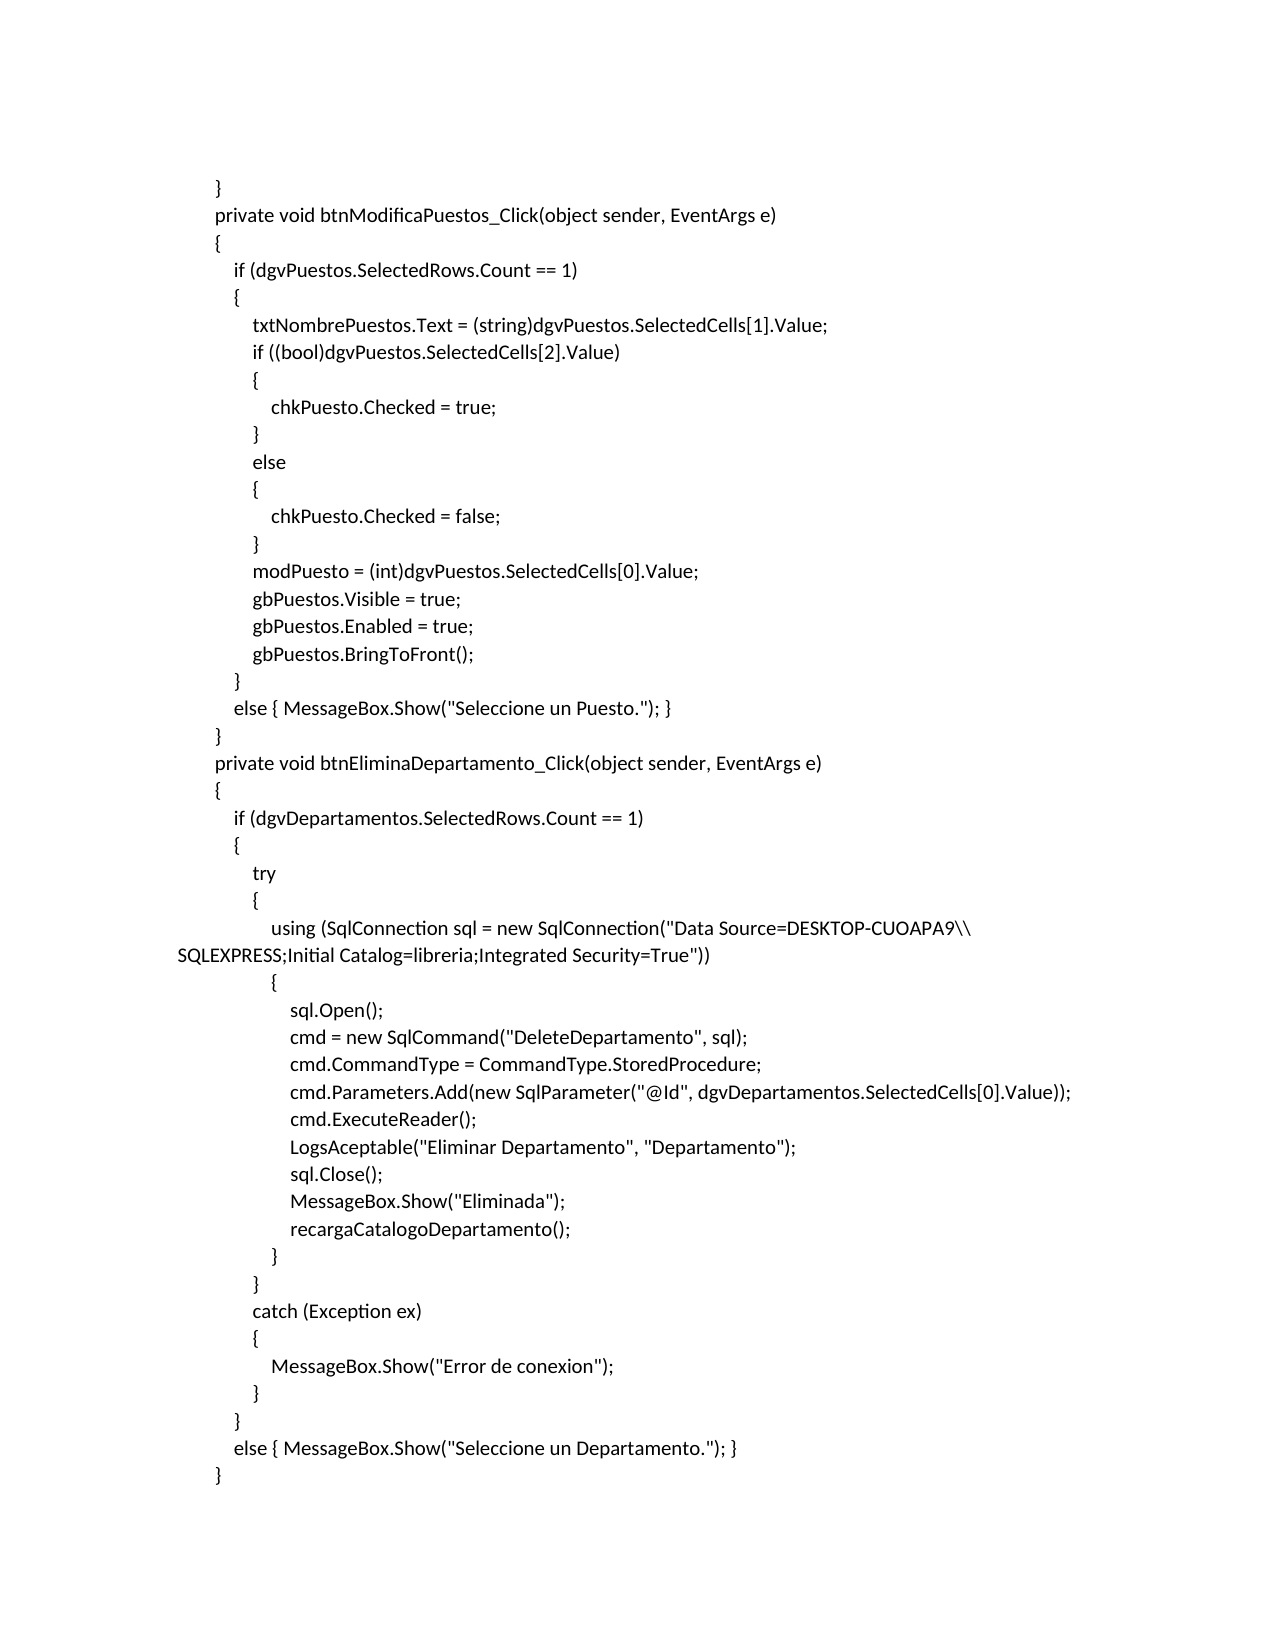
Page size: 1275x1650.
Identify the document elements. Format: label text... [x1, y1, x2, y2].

text { [177, 1326, 1098, 1351]
text cmd.ExecuteReader(); [177, 1106, 1098, 1132]
text { [177, 284, 1098, 310]
text sql.Close(); [177, 1161, 1098, 1187]
text else { MessageBox.Show("Seleccione un Departamento."); } [177, 1435, 1098, 1461]
text { [177, 969, 1098, 995]
text if (dgvPuestos.SelectedRows.Count == 1) [177, 257, 1098, 283]
text } [177, 723, 1098, 748]
text { [177, 778, 1098, 803]
text modPuesto = (int)dgvPuestos.SelectedCells[0].Value; [177, 558, 1098, 584]
text gbPuestos.Visible = true; [177, 586, 1098, 611]
text } [177, 1463, 1098, 1488]
text { [177, 367, 1098, 392]
text cmd = new SqlCommand("DeleteDepartamento", sql); [177, 1024, 1098, 1050]
text if (dgvDepartamentos.SelectedRows.Count == 1) [177, 805, 1098, 831]
text { [177, 887, 1098, 913]
text } [177, 668, 1098, 693]
text catch (Exception ex) [177, 1298, 1098, 1324]
text } [177, 1380, 1098, 1406]
text } [177, 1408, 1098, 1433]
text { [177, 230, 1098, 255]
text { [177, 476, 1098, 502]
text else [177, 449, 1098, 474]
text chkPuesto.Checked = true; [177, 394, 1098, 419]
text } [177, 531, 1098, 557]
text if ((bool)dgvPuestos.SelectedCells[2].Value) [177, 339, 1098, 365]
text recargaCatalogoDepartamento(); [177, 1216, 1098, 1241]
text private void btnModificaPuestos_Click(object sender, EventArgs e) [177, 202, 1098, 228]
text txtNombrePuestos.Text = (string)dgvPuestos.SelectedCells[1].Value; [177, 312, 1098, 337]
text } [177, 1271, 1098, 1296]
text gbPuestos.BringToFront(); [177, 641, 1098, 666]
text using (SqlConnection sql = new SqlConnection("Data Source=DESKTOP-CUOAPA9\\SQLEXPRESS;Initial Catalog=libreria;Integrated Security=True")) [177, 915, 1098, 967]
text } [177, 1243, 1098, 1269]
text private void btnEliminaDepartamento_Click(object sender, EventArgs e) [177, 750, 1098, 776]
text try [177, 860, 1098, 885]
text else { MessageBox.Show("Seleccione un Puesto."); } [177, 696, 1098, 721]
text cmd.Parameters.Add(new SqlParameter("@Id", dgvDepartamentos.SelectedCells[0].Value)); [177, 1079, 1098, 1104]
text MessageBox.Show("Error de conexion"); [177, 1353, 1098, 1378]
text } [177, 175, 1098, 200]
text chkPuesto.Checked = false; [177, 504, 1098, 529]
text MessageBox.Show("Eliminada"); [177, 1189, 1098, 1214]
text LogsAceptable("Eliminar Departamento", "Departamento"); [177, 1134, 1098, 1159]
text { [177, 832, 1098, 858]
text sql.Open(); [177, 997, 1098, 1022]
text gbPuestos.Enabled = true; [177, 613, 1098, 639]
text } [177, 422, 1098, 447]
text cmd.CommandType = CommandType.StoredProcedure; [177, 1052, 1098, 1077]
